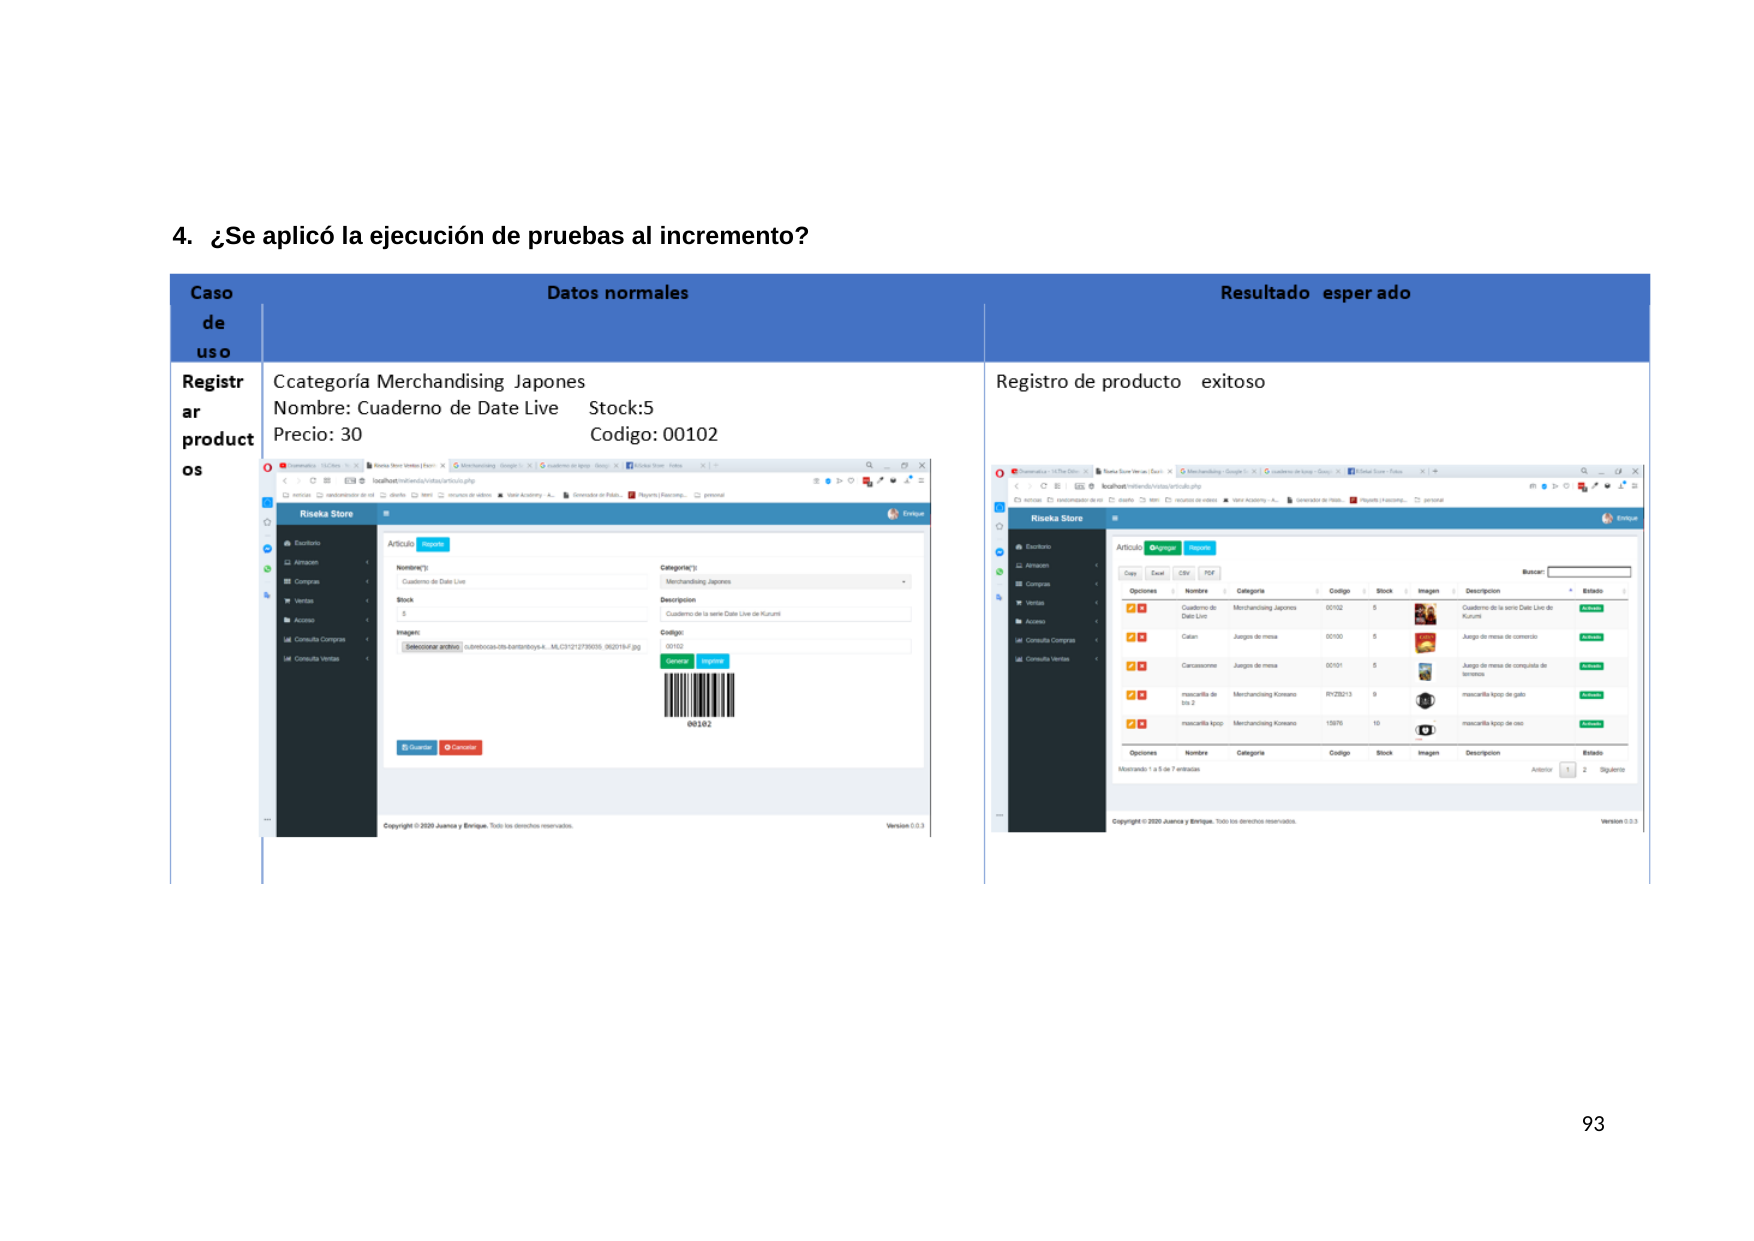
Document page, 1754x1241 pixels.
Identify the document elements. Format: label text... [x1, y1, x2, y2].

picture [152, 268, 1672, 884]
list ¿Se aplicó la ejecución de pruebas al incremento? [172, 221, 1672, 250]
